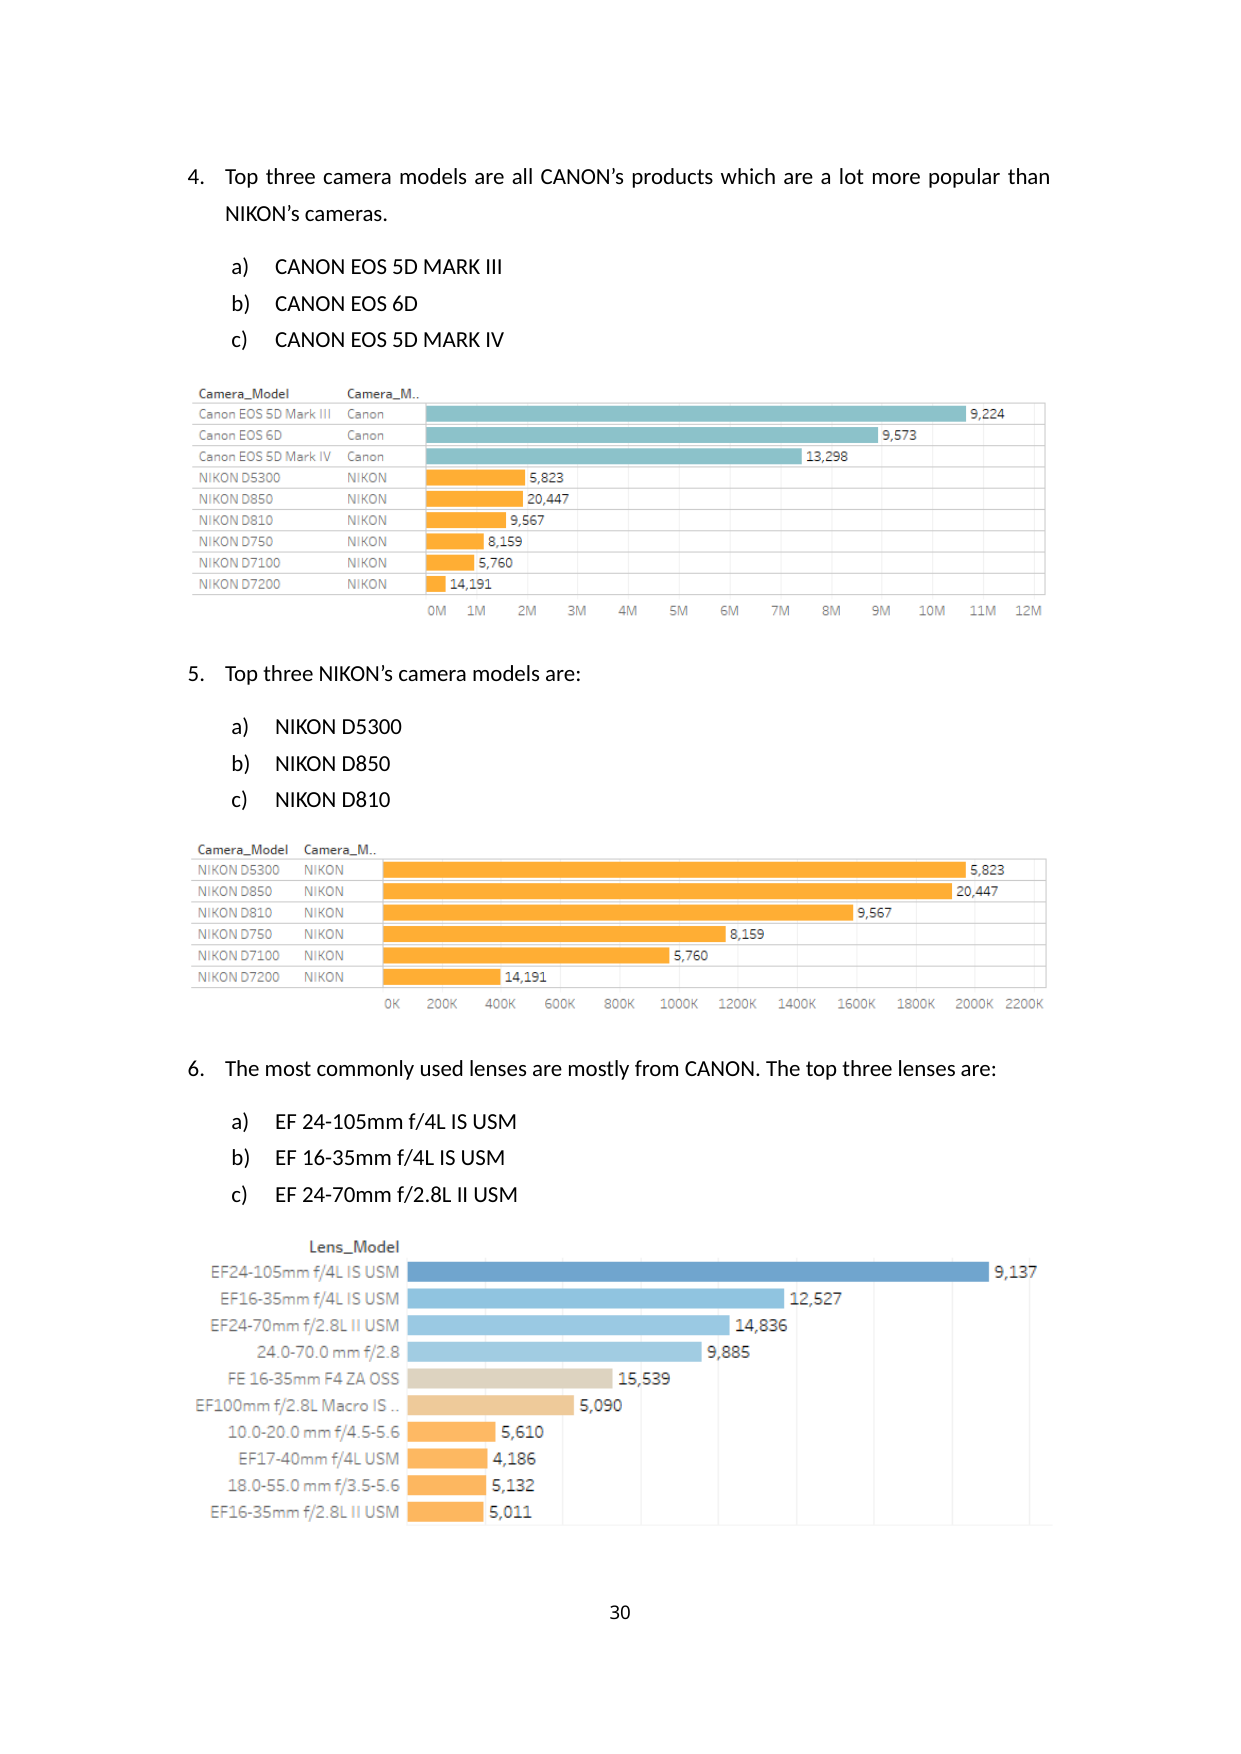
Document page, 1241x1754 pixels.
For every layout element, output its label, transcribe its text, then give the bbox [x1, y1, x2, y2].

list Top three NIKON’s camera models are: [187, 657, 1053, 689]
list CANON EOS 6D [231, 287, 1053, 319]
picture [187, 376, 1053, 626]
list CANON EOS 5D MARK IV [231, 323, 1053, 356]
picture [187, 1230, 1053, 1534]
list EF 16-35mm f/4L IS USM [231, 1141, 1053, 1174]
list Top three camera models are all CANON’s products which are a lot more popular than NIKON’s cameras. [187, 160, 1053, 229]
list EF 24-105mm f/4L IS USM [231, 1104, 1053, 1137]
list The most commonly used lenses are mostly from CANON. The top three lenses are: [187, 1052, 1053, 1084]
list EF 24-70mm f/2.8L II USM [231, 1178, 1053, 1210]
list NIKON D810 [231, 783, 1053, 816]
list NIKON D5300 [231, 710, 1053, 742]
picture [187, 836, 1053, 1016]
list NIKON D850 [231, 746, 1053, 779]
list CANON EOS 5D MARK III [231, 250, 1053, 282]
